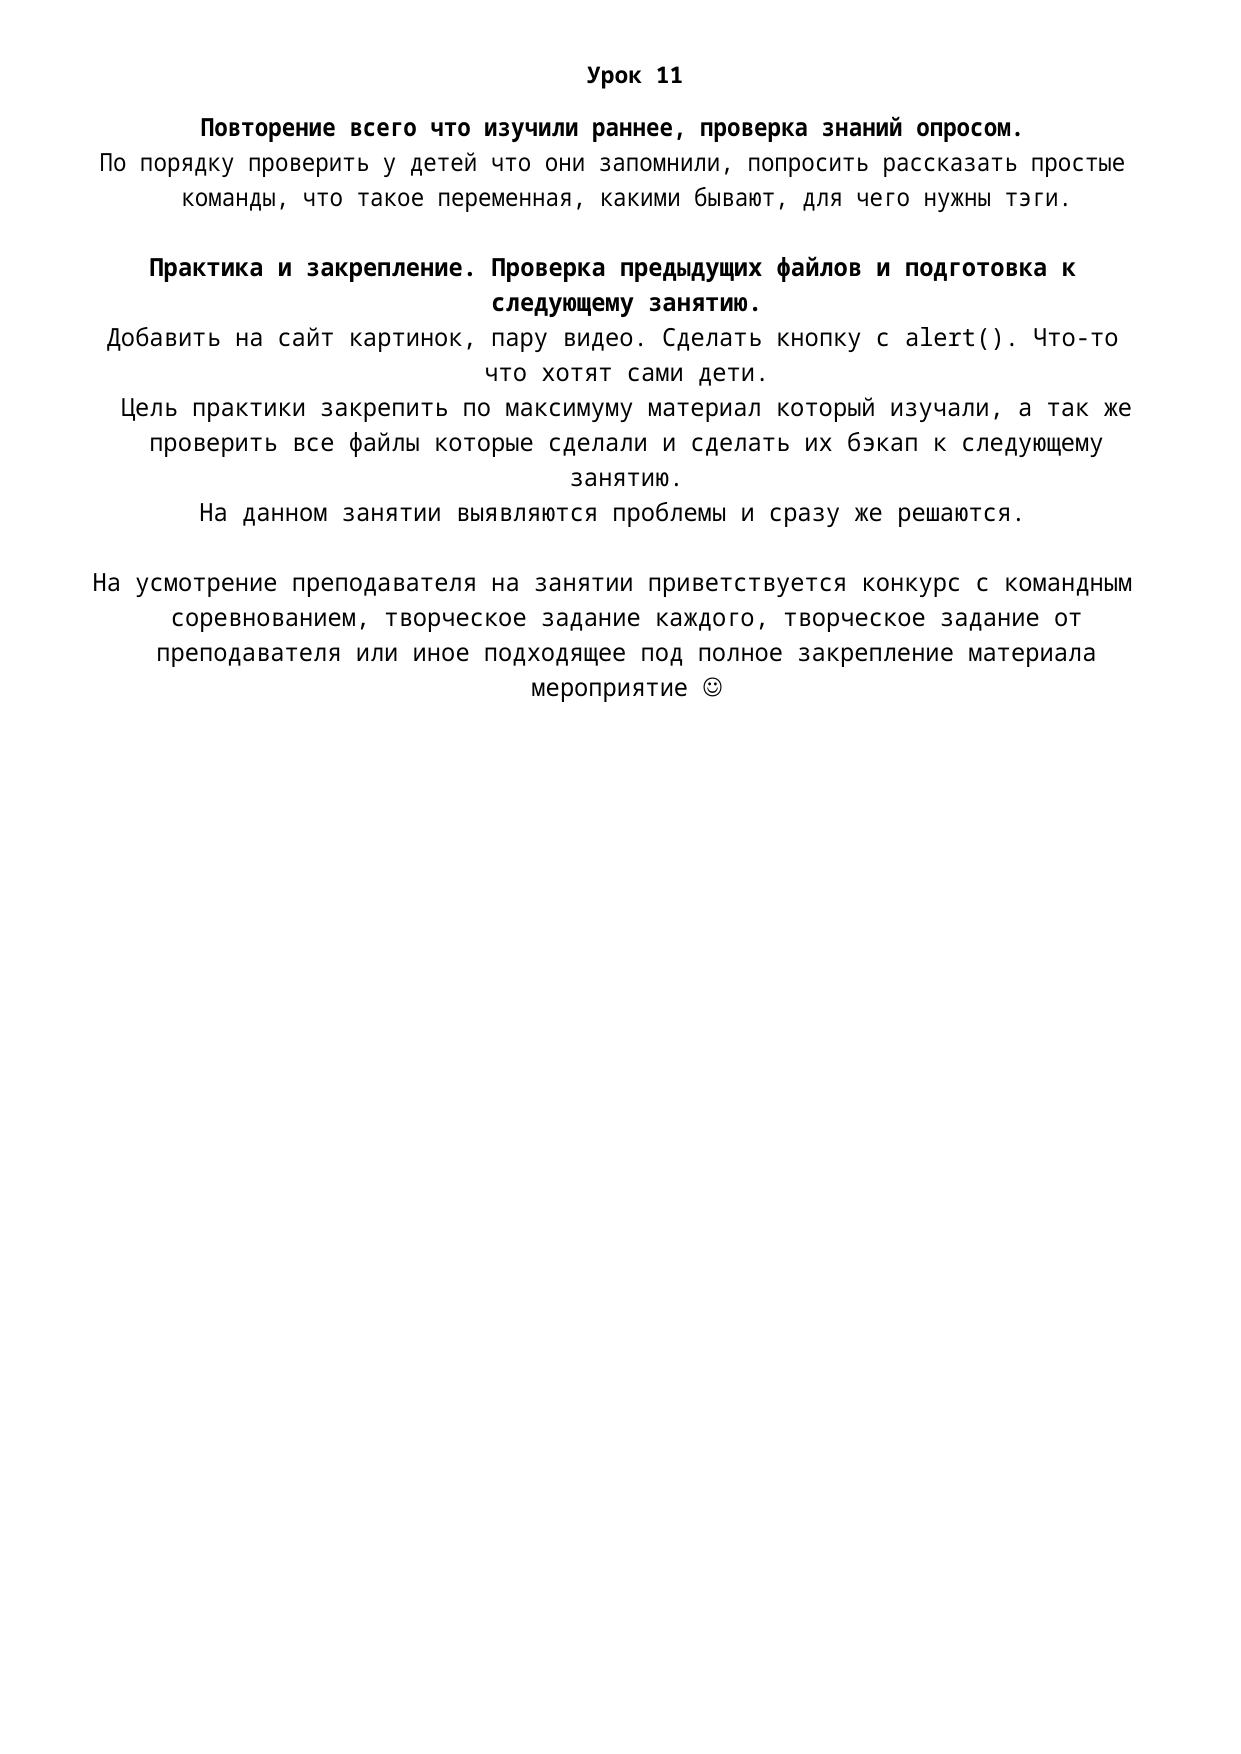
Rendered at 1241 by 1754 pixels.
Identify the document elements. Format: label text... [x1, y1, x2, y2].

text Практика и закрепление. Проверка предыдущих файлов и подготовка к следующему занятию. [92, 249, 1133, 318]
text Повторение всего что изучили раннее, проверка знаний опросом. [92, 109, 1133, 143]
text Урок 11 [89, 59, 1181, 90]
text На данном занятии выявляются проблемы и сразу же решаются. [92, 494, 1133, 528]
text На усмотрение преподавателя на занятии приветствуется конкурс с командным соревнованием, творческое задание каждого, творческое задание от преподавателя или иное подходящее под полное закрепление материала мероприятие [92, 564, 1133, 703]
text По порядку проверить у детей что они запомнили, попросить рассказать простые команды, что такое переменная, какими бывают, для чего нужны тэги. [92, 144, 1133, 213]
text Добавить на сайт картинок, пару видео. Сделать кнопку с alert(). Что-то что хотят сами дети. Цель практики закрепить по максимуму материал который изучали, а так же проверить все файлы которые сделали и сделать их бэкап к следующему занятию. [92, 319, 1133, 493]
